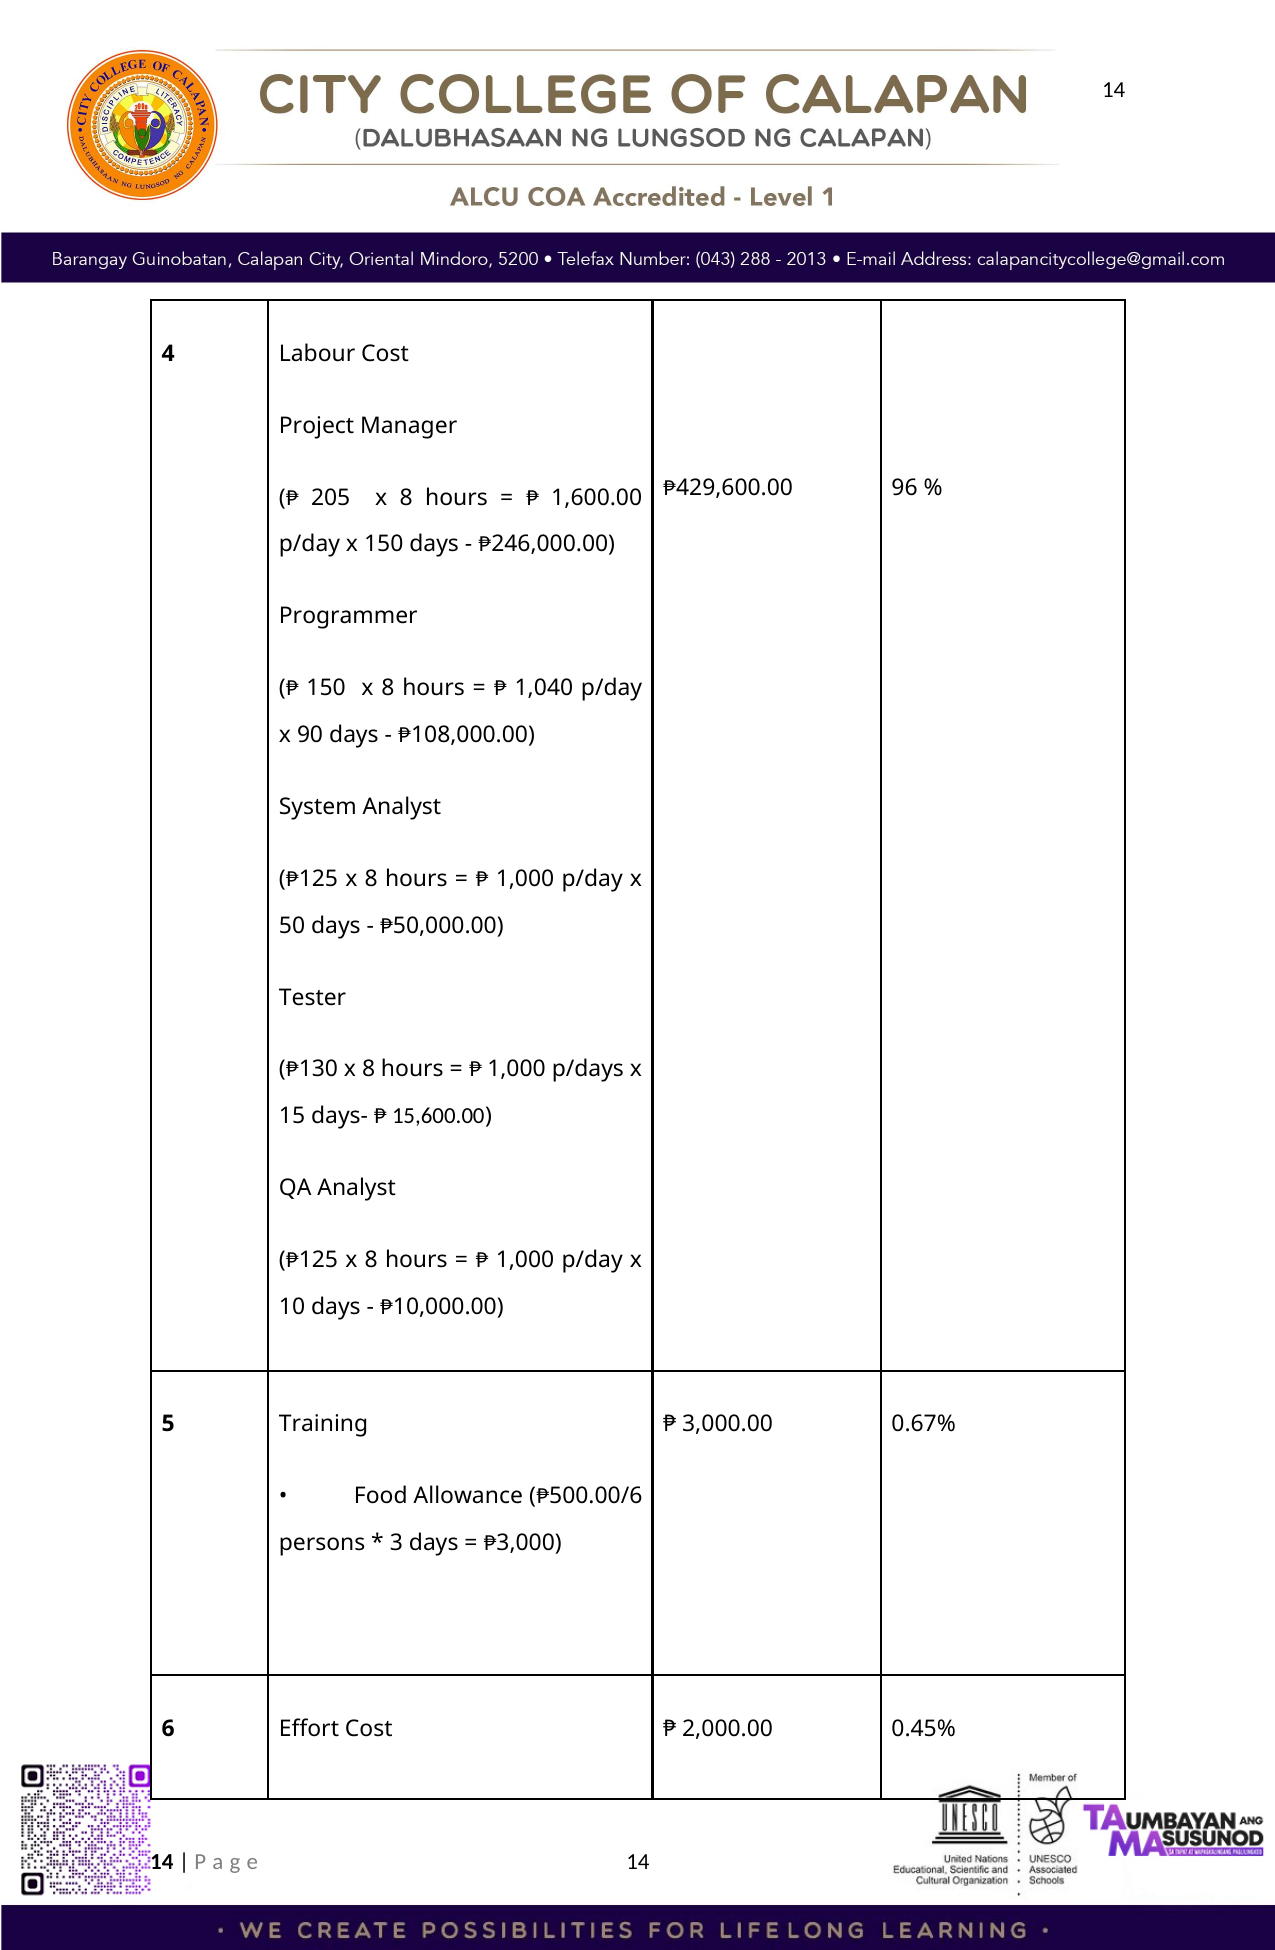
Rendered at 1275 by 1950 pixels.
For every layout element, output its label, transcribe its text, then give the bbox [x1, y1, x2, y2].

table_cell 0.45% [882, 1676, 1124, 1798]
table_cell Training • Food Allowance (₱500.00/6 persons * 3 days = ₱3,000) [269, 1372, 651, 1674]
table_cell ₱ 2,000.00 [654, 1676, 880, 1798]
table_cell Effort Cost • Meeting (₱ 2,000.00) [269, 1676, 651, 1798]
table_cell 0.67% [882, 1372, 1124, 1674]
picture [1, 0, 1275, 286]
table_cell ₱ 3,000.00 [654, 1372, 880, 1674]
table_cell ₱429,600.00 [654, 301, 880, 1369]
table_cell 4 [152, 301, 267, 1369]
table_cell 96 % [882, 301, 1124, 1369]
table_cell 6 [152, 1676, 267, 1798]
picture [1, 1742, 1275, 1950]
table_cell 5 [152, 1372, 267, 1674]
table_cell Labour Cost Project Manager (₱ 205 x 8 hours = ₱ 1,600.00 p/day x 150 days - ₱246,000.00) Programmer (₱ 150 x 8 hours = ₱ 1,040 p/day x 90 days - ₱108,000.00) System Analyst (₱125 x 8 hours = ₱ 1,000 p/day x 50 days - ₱50,000.00) Tester (₱130 x 8 hours = ₱ 1,000 p/days x 15 days- ₱ 15,600.00) QA Analyst (₱125 x 8 hours = ₱ 1,000 p/day x 10 days - ₱10,000.00) [269, 301, 651, 1369]
